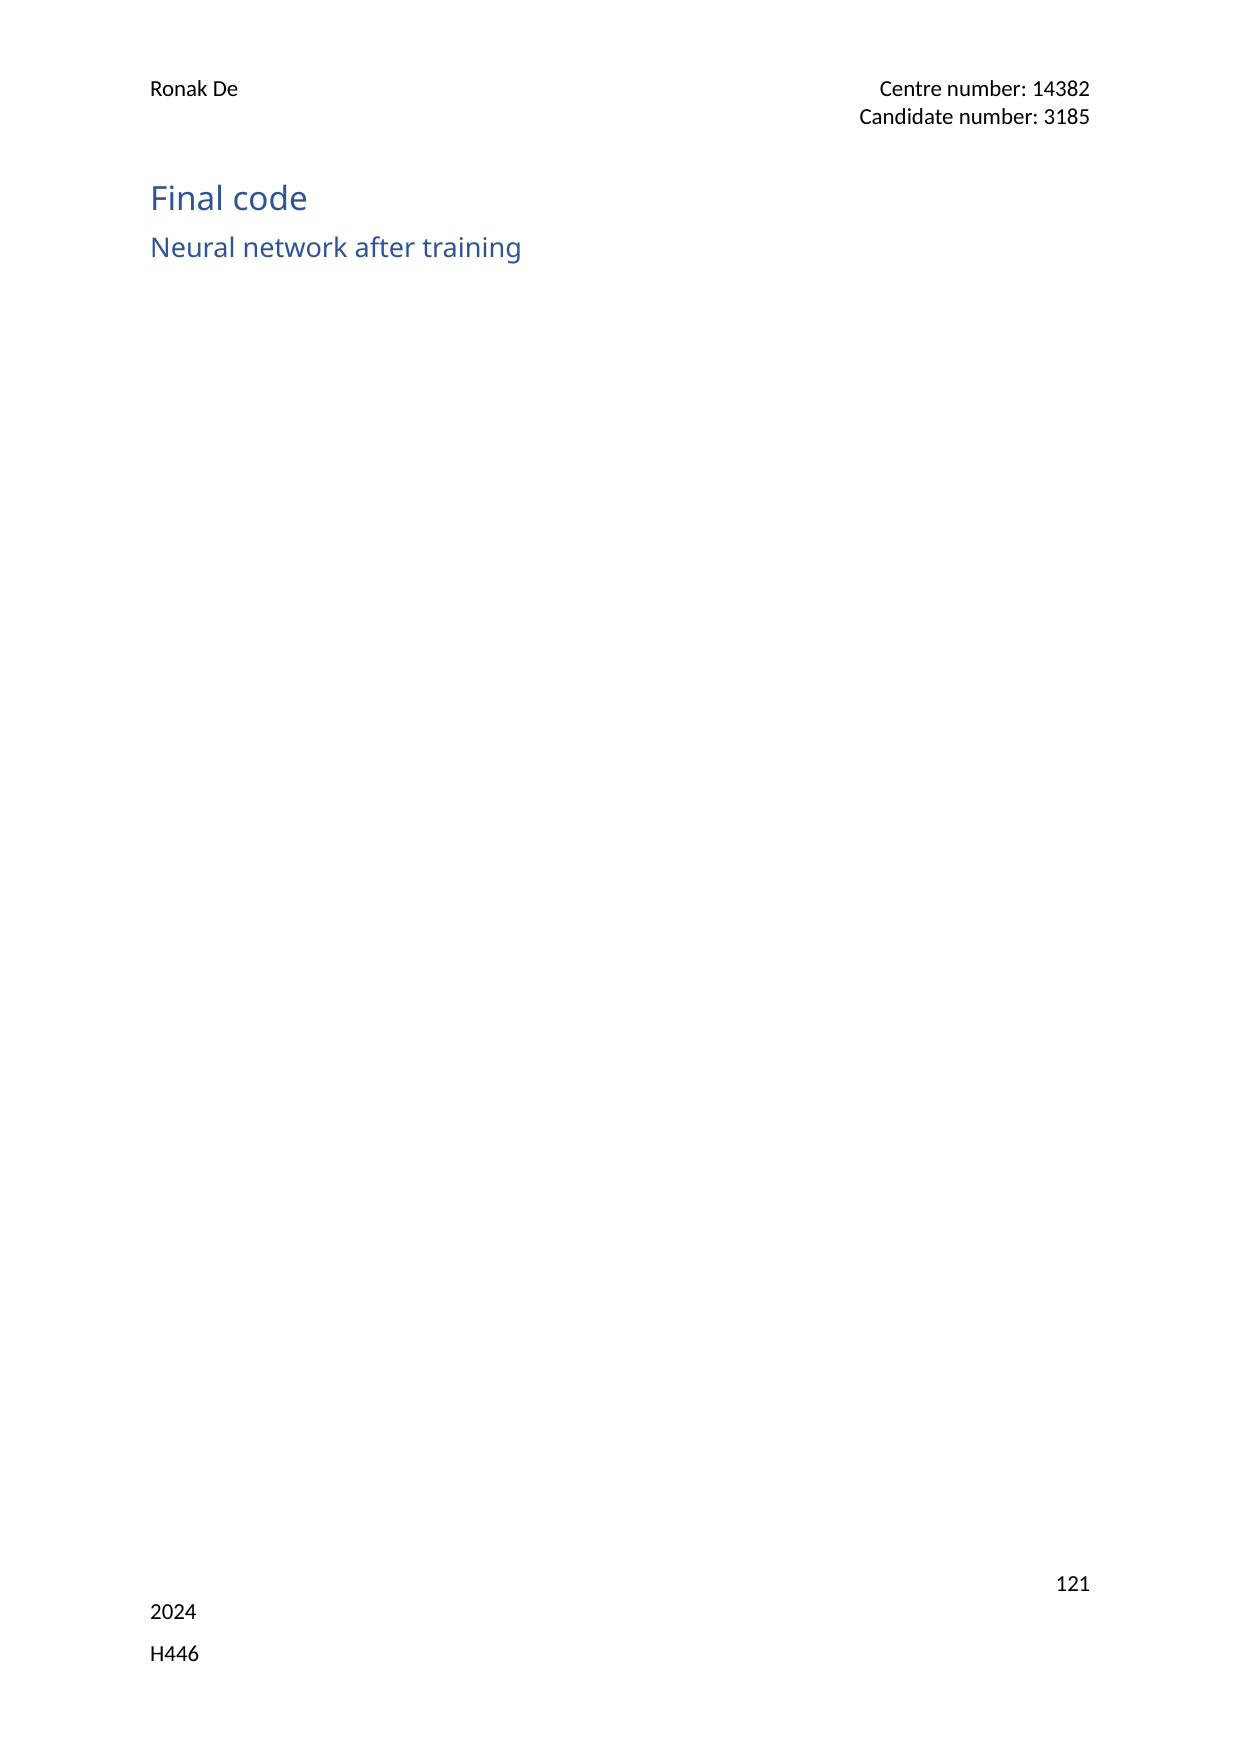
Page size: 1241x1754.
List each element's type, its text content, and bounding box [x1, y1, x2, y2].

subtitle Final code [150, 175, 1090, 220]
subtitle Neural network after training [150, 228, 1090, 265]
